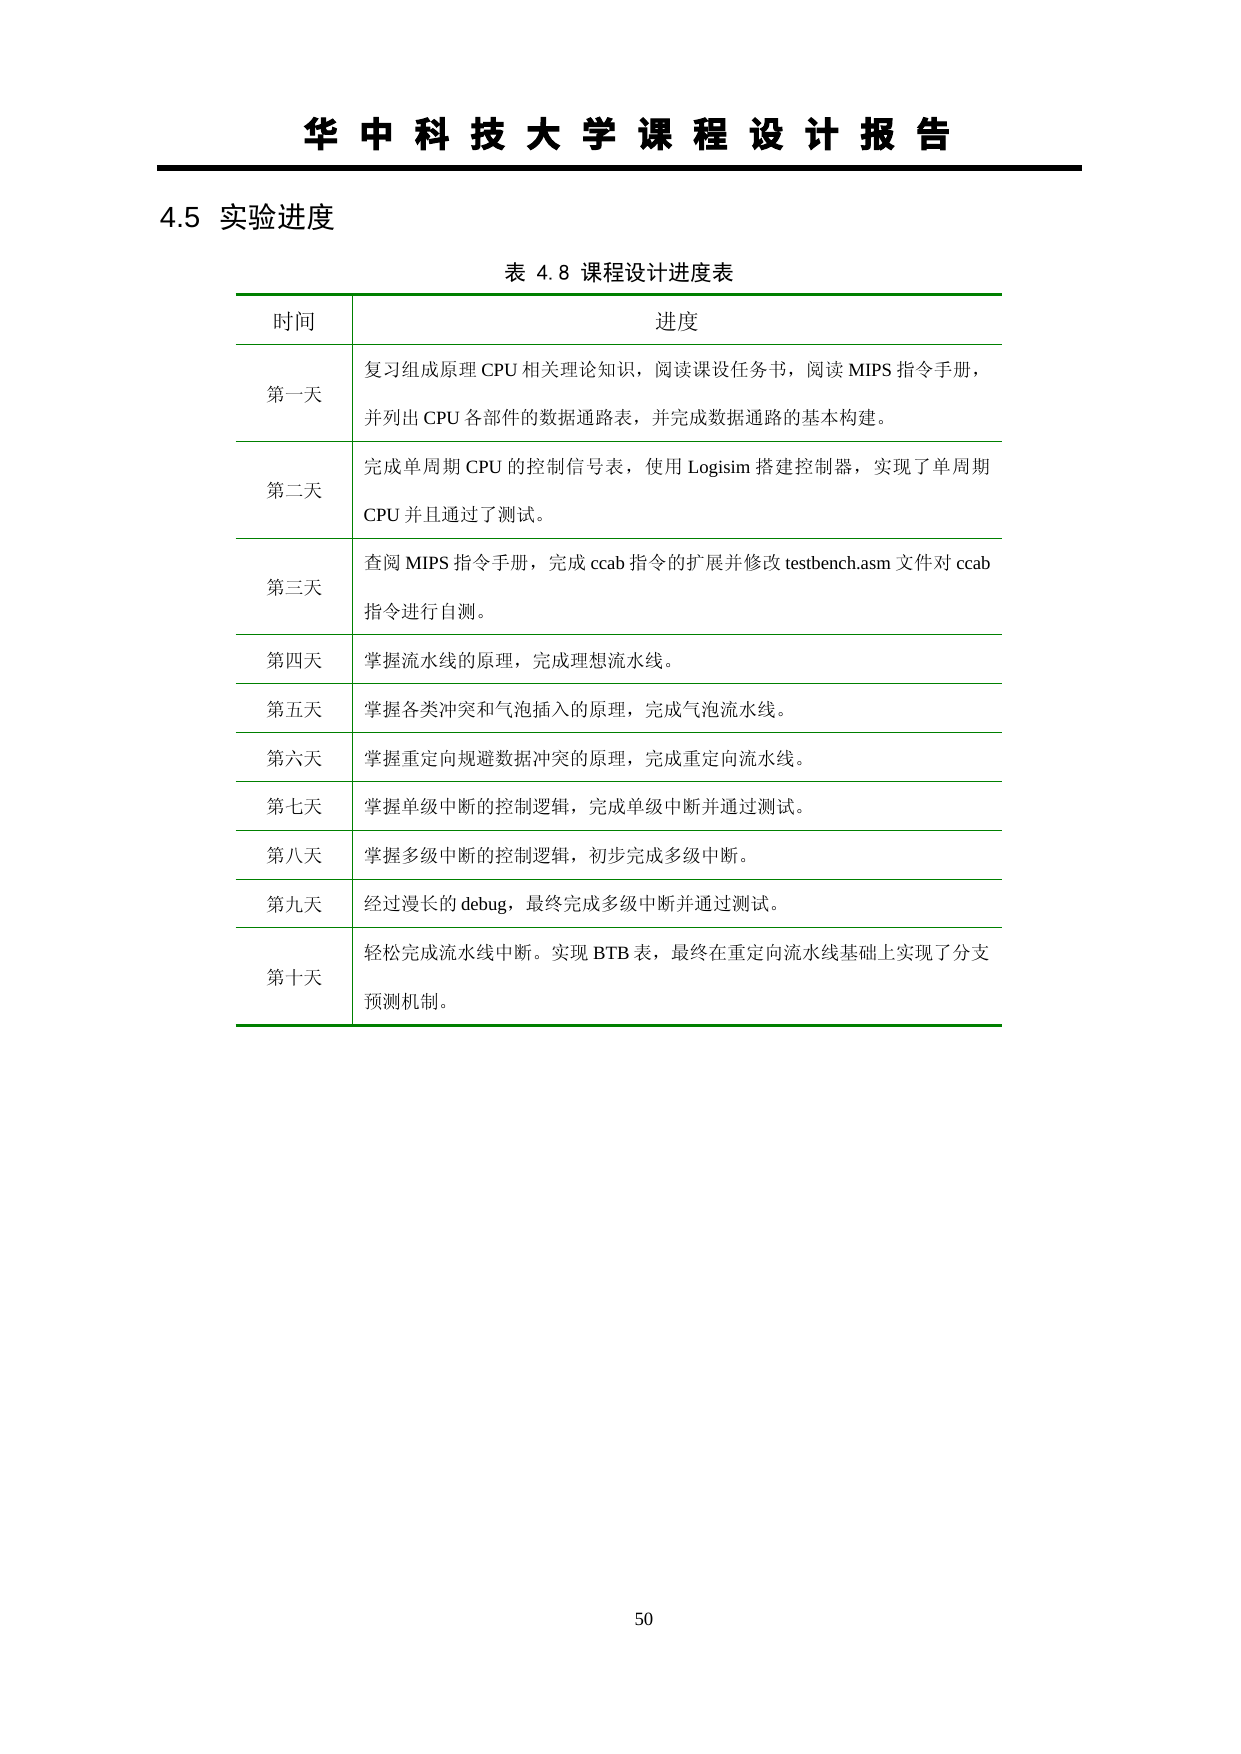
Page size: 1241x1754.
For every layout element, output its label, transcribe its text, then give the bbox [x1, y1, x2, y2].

table_cell 掌握重定向规避数据冲突的原理，完成重定向流水线。 [353, 733, 1002, 781]
table_cell 第五天 [236, 684, 352, 732]
table_cell 第十天 [236, 928, 352, 1024]
table_cell 经过漫长的debug，最终完成多级中断并通过测试。 [353, 880, 1002, 927]
table_cell 轻松完成流水线中断。实现BTB表，最终在重定向流水线基础上实现了分支预测机制。 [353, 928, 1002, 1024]
table_cell 第四天 [236, 635, 352, 683]
table_cell 掌握多级中断的控制逻辑，初步完成多级中断。 [353, 831, 1002, 878]
table_cell 第三天 [236, 539, 352, 634]
table_cell 第二天 [236, 442, 352, 537]
table_cell 完成单周期CPU的控制信号表，使用Logisim搭建控制器，实现了单周期CPU并且通过了测试。 [353, 442, 1002, 537]
table_cell 掌握各类冲突和气泡插入的原理，完成气泡流水线。 [353, 684, 1002, 732]
table_cell 第六天 [236, 733, 352, 781]
table_cell 复习组成原理CPU相关理论知识，阅读课设任务书，阅读MIPS指令手册，并列出CPU各部件的数据通路表，并完成数据通路的基本构建。 [353, 345, 1002, 441]
table_cell 第一天 [236, 345, 352, 441]
subtitle 实验进度 [159, 198, 1053, 234]
table_cell 掌握单级中断的控制逻辑，完成单级中断并通过测试。 [353, 782, 1002, 829]
table_cell 第八天 [236, 831, 352, 878]
table_cell 第九天 [236, 880, 352, 927]
table_header 时间 [236, 296, 352, 344]
table_cell 查阅MIPS指令手册，完成ccab指令的扩展并修改testbench.asm文件对ccab指令进行自测。 [353, 539, 1002, 634]
table_cell 掌握流水线的原理，完成理想流水线。 [353, 635, 1002, 683]
table_cell 第七天 [236, 782, 352, 829]
table_header 进度 [353, 296, 1002, 344]
